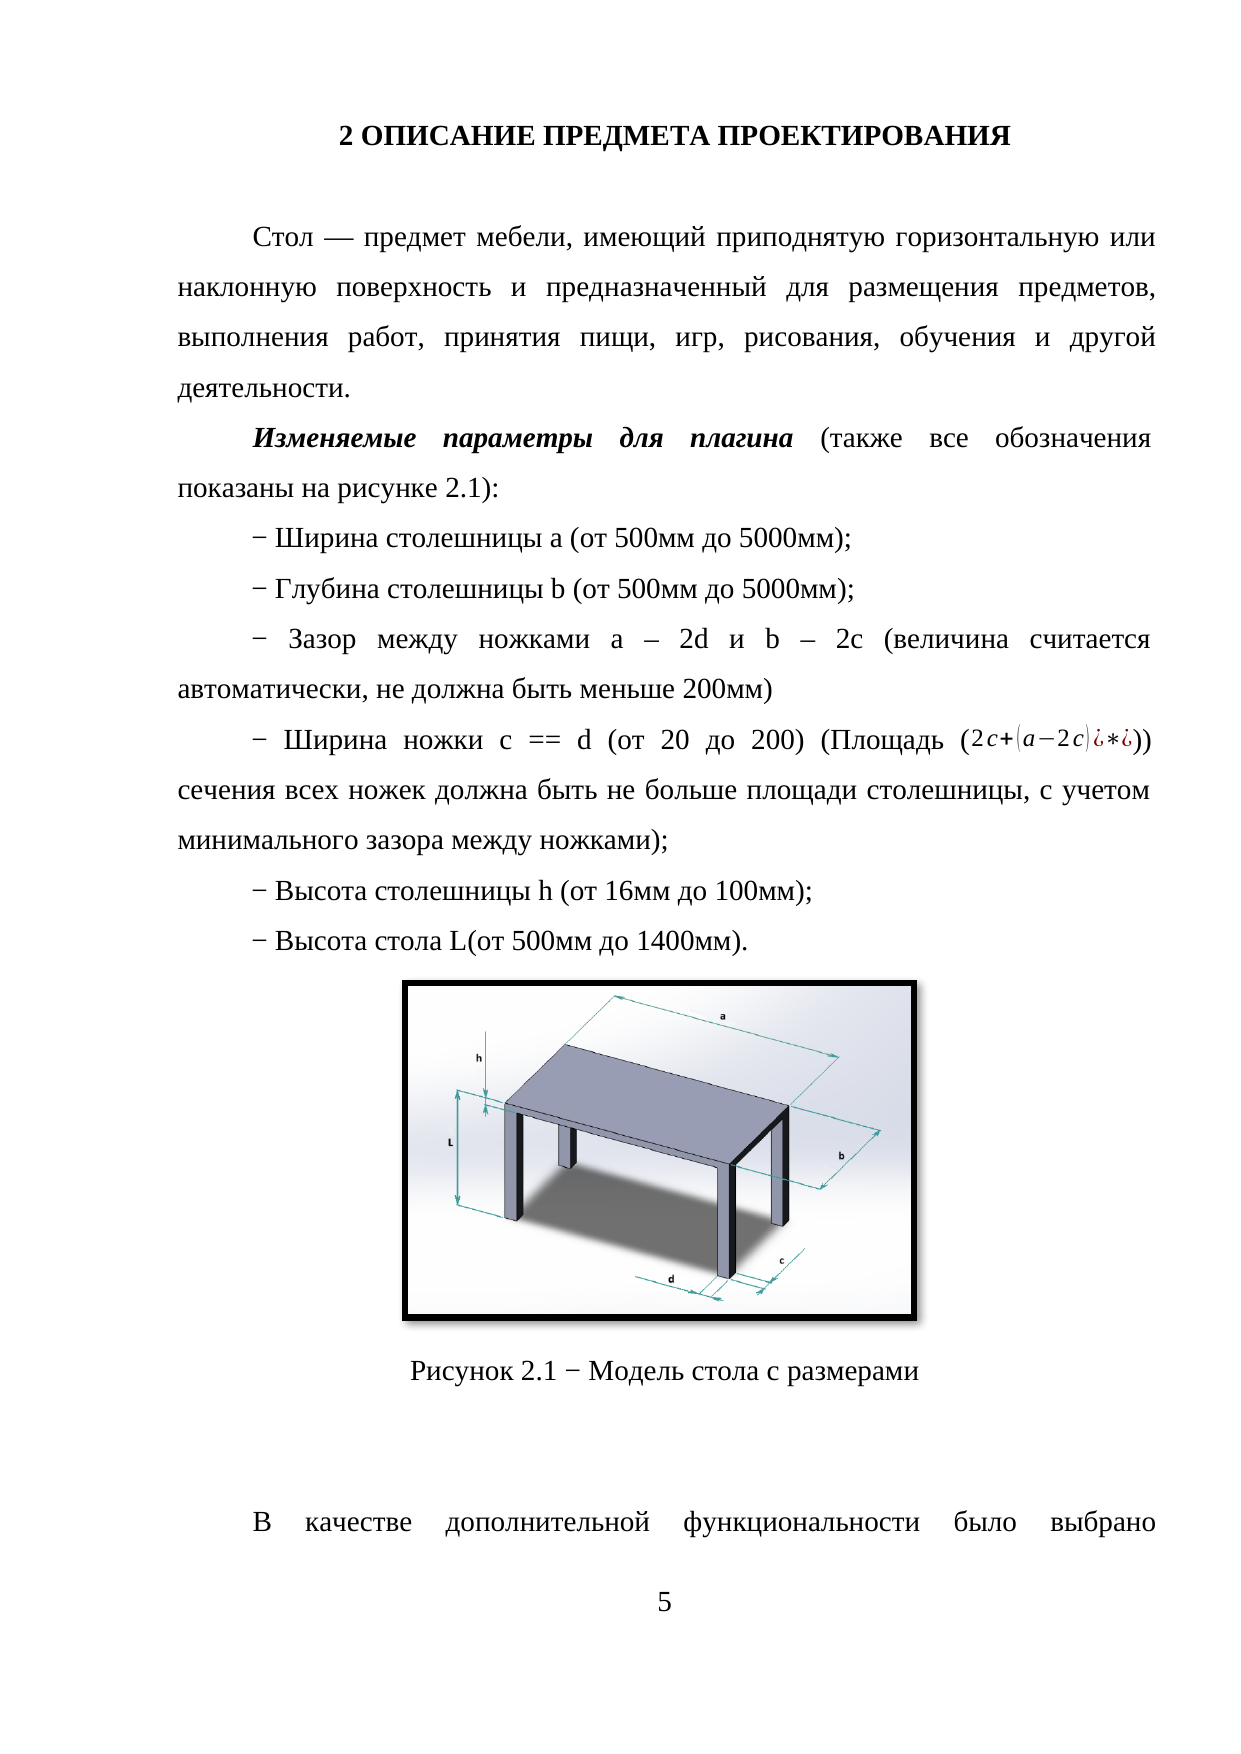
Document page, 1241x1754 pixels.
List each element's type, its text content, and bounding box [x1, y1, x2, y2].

text − Ширина столешницы a (от 500мм до 5000мм); [177, 521, 1152, 554]
text Изменяемые параметры для плагина (также все обозначения показаны на рисунке 2.1): [177, 420, 1152, 504]
picture [408, 986, 911, 1314]
text − Ширина ножки c == d (от 20 до 200) (Площадь ()) сечения всех ножек должна быть не больше площади столешницы, с учетом минимального зазора между ножками); [177, 722, 1152, 856]
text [177, 1504, 1157, 1537]
text − Высота стола L(от 500мм до 1400мм). [177, 923, 1152, 957]
subtitle 2 ОПИСАНИЕ ПРЕДМЕТА ПРОЕКТИРОВАНИЯ [198, 118, 1152, 152]
text − Глубина столешницы b (от 500мм до 5000мм); [177, 571, 1152, 604]
text − Высота столешницы h (от 16мм до 100мм); [177, 873, 1152, 906]
text Рисунок 2.1 − Модель стола с размерами [177, 1353, 1152, 1386]
text − Зазор между ножками a – 2d и b – 2c (величина считается автоматически, не должна быть меньше 200мм) [177, 621, 1152, 705]
text Стол — предмет мебели, имеющий приподнятую горизонтальную или наклонную поверхность и предназначенный для размещения предметов, выполнения работ, принятия пищи, игр, рисования, обучения и другой деятельности. [177, 219, 1157, 403]
